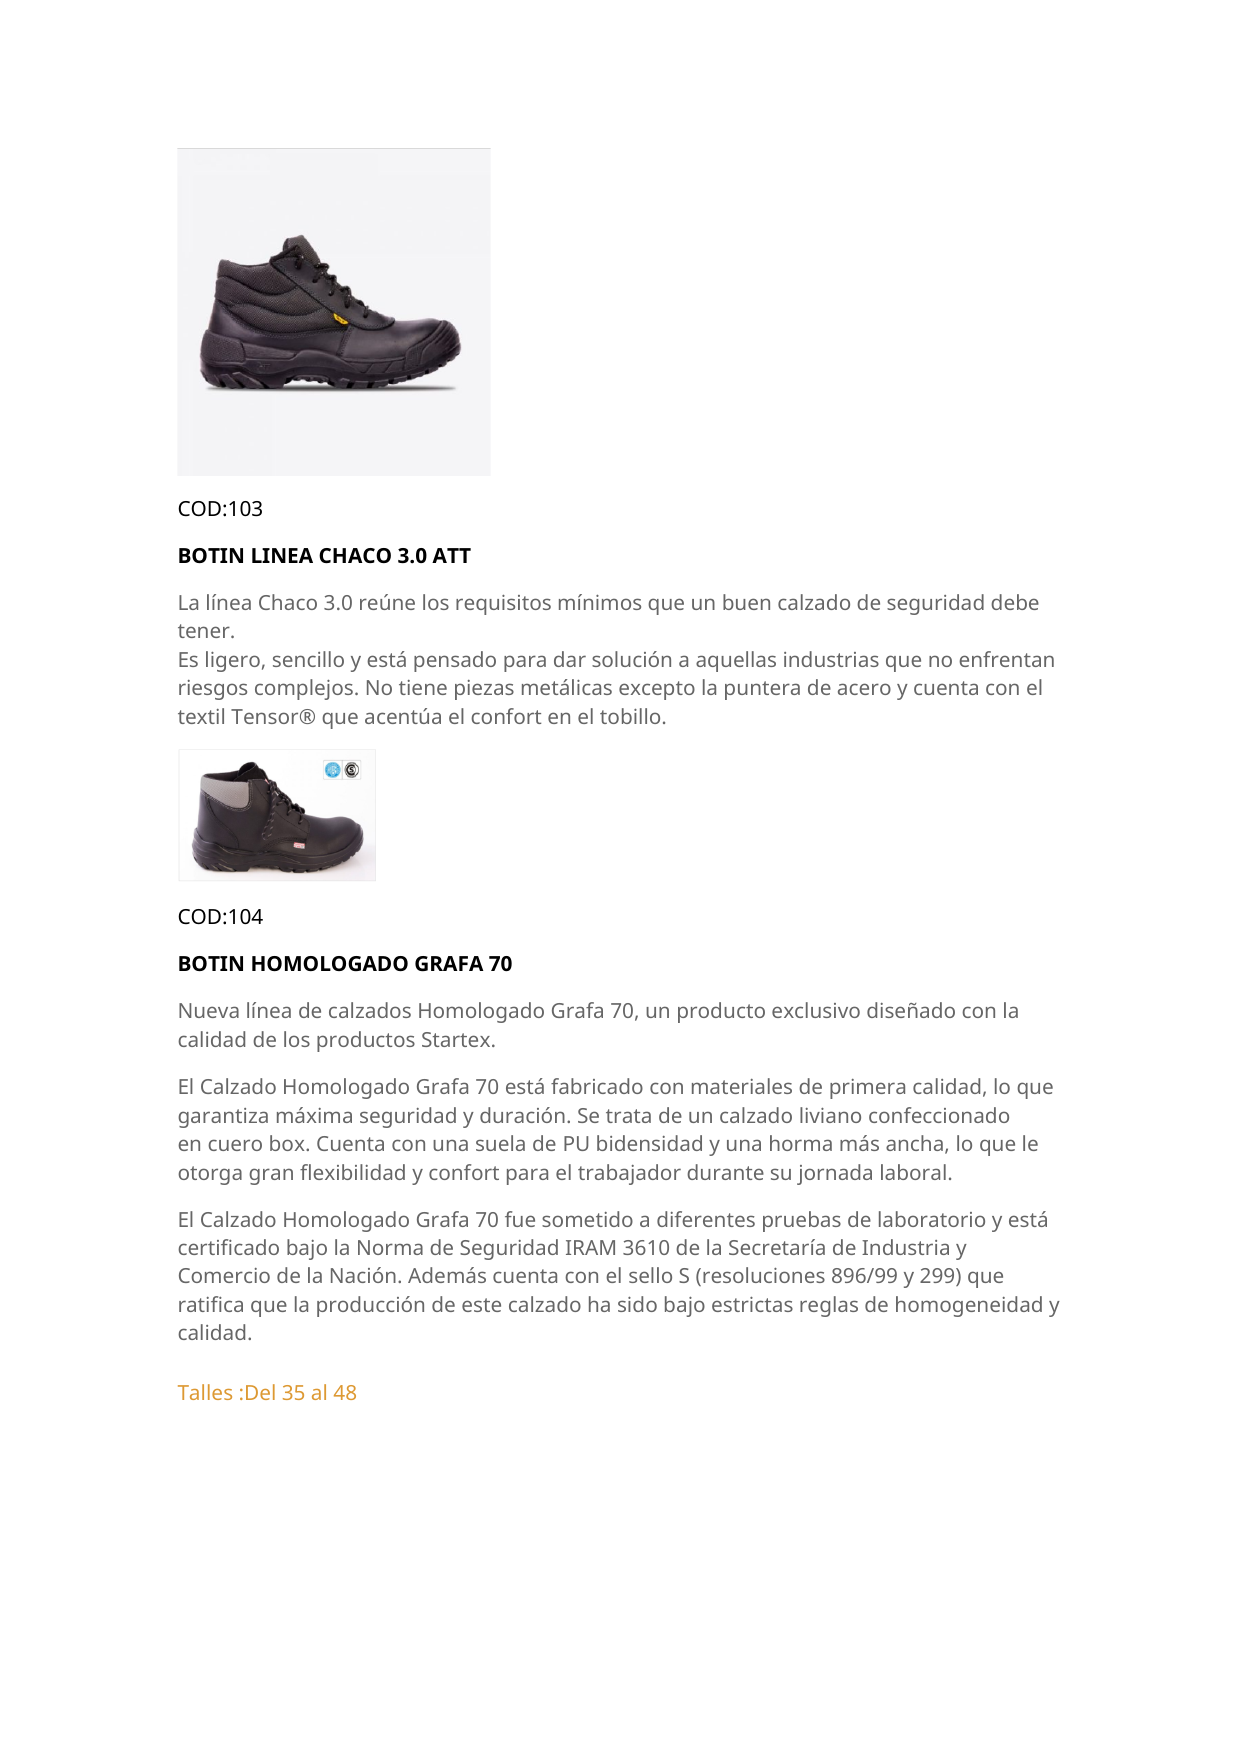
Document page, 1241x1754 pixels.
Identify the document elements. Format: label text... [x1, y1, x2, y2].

text Nueva línea de calzados Homologado Grafa 70, un producto exclusivo diseñado con la calidad de los productos Startex. [177, 997, 1063, 1053]
picture [177, 749, 377, 884]
text BOTIN LINEA CHACO 3.0 ATT [177, 541, 1063, 569]
text COD:103 [177, 494, 1063, 522]
text El Calzado Homologado Grafa 70 está fabricado con materiales de primera calidad, lo que garantiza máxima seguridad y duración. Se trata de un calzado liviano confeccionado en cuero box. Cuenta con una suela de PU bidensidad y una horma más ancha, lo que le otorga gran flexibilidad y confort para el trabajador durante su jornada laboral. [177, 1072, 1063, 1186]
text BOTIN HOMOLOGADO GRAFA 70 [177, 949, 1063, 978]
text Talles :Del 35 al 48 [177, 1347, 1063, 1406]
picture [177, 147, 491, 476]
text El Calzado Homologado Grafa 70 fue sometido a diferentes pruebas de laboratorio y está certificado bajo la Norma de Seguridad IRAM 3610 de la Secretaría de Industria y Comercio de la Nación. Además cuenta con el sello S (resoluciones 896/99 y 299) que ratifica que la producción de este calzado ha sido bajo estrictas reglas de homogeneidad y calidad. [177, 1205, 1063, 1347]
text La línea Chaco 3.0 reúne los requisitos mínimos que un buen calzado de seguridad debe tener. Es ligero, sencillo y está pensado para dar solución a aquellas industrias que no enfrentan riesgos complejos. No tiene piezas metálicas excepto la puntera de acero y cuenta con el textil Tensor® que acentúa el confort en el tobillo. [177, 588, 1063, 730]
text COD:104 [177, 902, 1063, 931]
